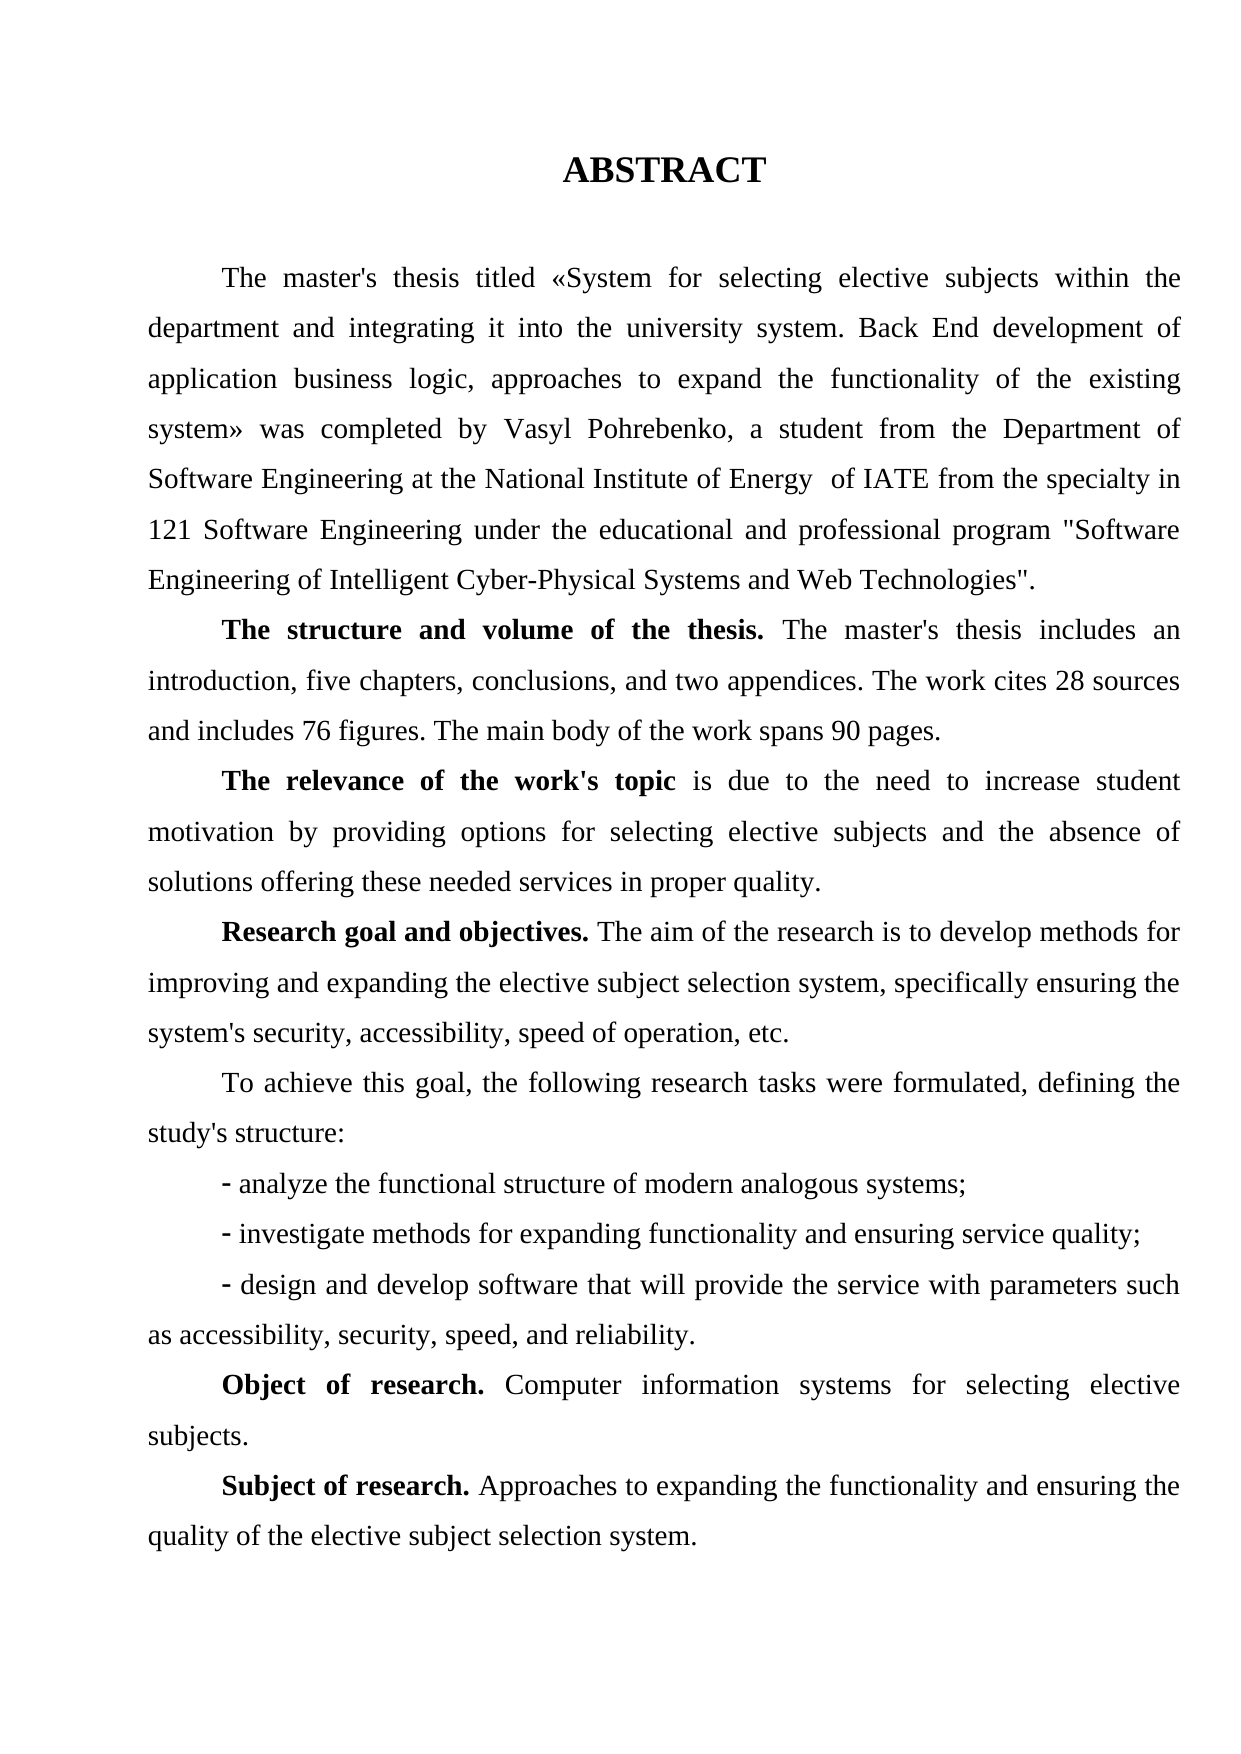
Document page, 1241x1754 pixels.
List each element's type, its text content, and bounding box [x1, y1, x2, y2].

text The master's thesis titled «System for selecting elective subjects within the department and integrating it into the university system. Back End development of application business logic, approaches to expand the functionality of the existing system» was completed by Vasyl Pohrebenko, a student from the Department of Software Engineering at the National Institute of Energy of IATE from the specialty in 121 Software Engineering under the educational and professional program "Software Engineering of Intelligent Cyber-Physical Systems and Web Technologies". [148, 260, 1181, 596]
text ABSTRACT [148, 148, 1181, 191]
text The structure and volume of the thesis. The master's thesis includes an introduction, five chapters, conclusions, and two appendices. The work cites 28 sources and includes 76 figures. The main body of the work spans 90 pages. [148, 612, 1181, 747]
text Object of research. Computer information systems for selecting elective subjects. [148, 1367, 1181, 1451]
text investigate methods for expanding functionality and ensuring service quality; [148, 1216, 1181, 1250]
text Subject of research. Approaches to expanding the functionality and ensuring the quality of the elective subject selection system. [148, 1468, 1181, 1552]
text Research goal and objectives. The aim of the research is to develop methods for improving and expanding the elective subject selection system, specifically ensuring the system's security, accessibility, speed of operation, etc. [148, 914, 1181, 1048]
text The relevance of the work's topic is due to the need to increase student motivation by providing options for selecting elective subjects and the absence of solutions offering these needed services in proper quality. [148, 763, 1181, 898]
text analyze the functional structure of modern analogous systems; [148, 1166, 1181, 1199]
text design and develop software that will provide the service with parameters such as accessibility, security, speed, and reliability. [148, 1267, 1181, 1351]
text To achieve this goal, the following research tasks were formulated, defining the study's structure: [148, 1065, 1181, 1149]
